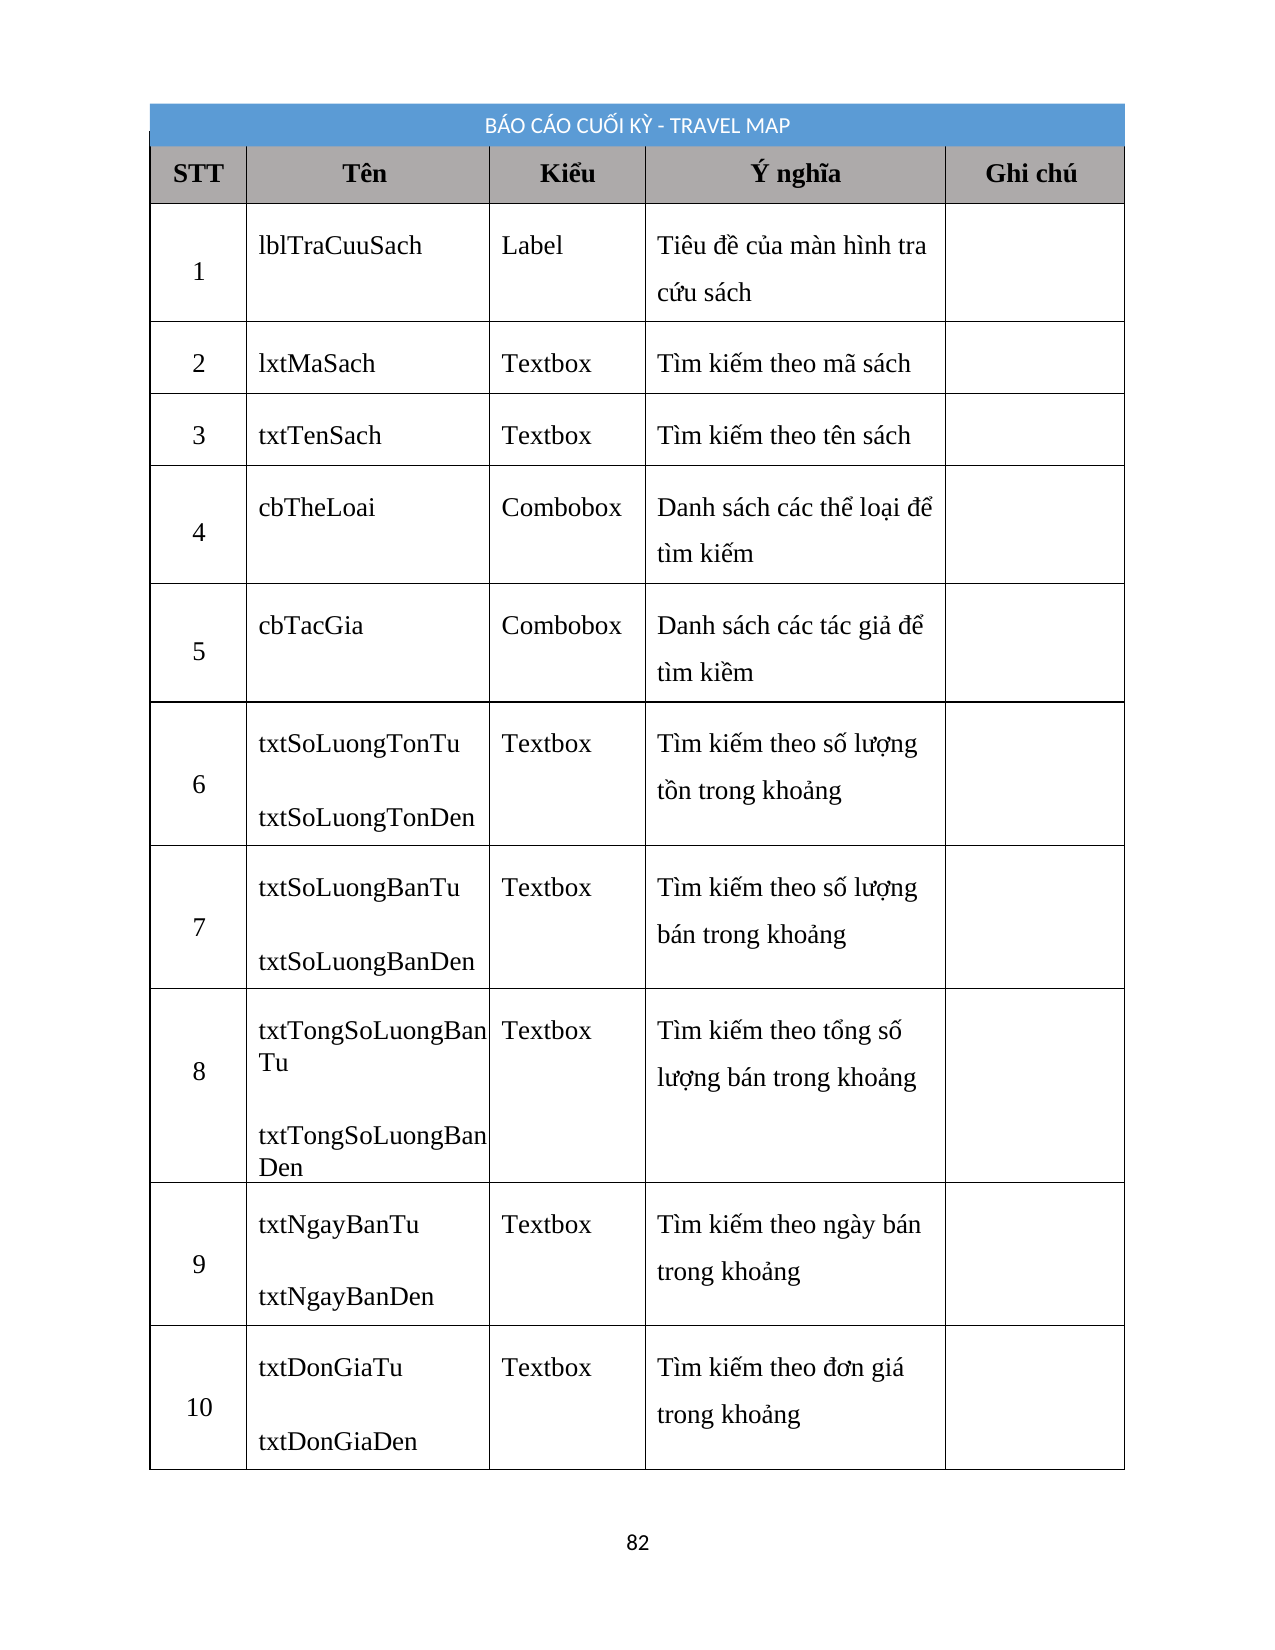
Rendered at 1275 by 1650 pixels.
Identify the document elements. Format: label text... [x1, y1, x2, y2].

table_cell Danh sách các thể loại để tìm kiếm [646, 466, 945, 583]
table_cell cbTheLoai [247, 466, 489, 583]
table_header STT [151, 147, 246, 203]
table_cell [946, 204, 1124, 321]
table_cell Tìm kiếm theo đơn giá trong khoảng [646, 1326, 945, 1469]
table_cell [946, 989, 1124, 1182]
table_cell txtSoLuongBanTu txtSoLuongBanDen [247, 846, 489, 988]
table_cell [946, 322, 1124, 393]
table_cell txtTenSach [247, 394, 489, 464]
table_cell 1 [151, 204, 246, 321]
table_cell Textbox [490, 1326, 645, 1469]
table_cell Tìm kiếm theo ngày bán trong khoảng [646, 1183, 945, 1325]
table_cell Tìm kiếm theo tổng số lượng bán trong khoảng [646, 989, 945, 1182]
table_cell Textbox [490, 1183, 645, 1325]
table_cell Tìm kiếm theo số lượng bán trong khoảng [646, 846, 945, 988]
table_cell [946, 846, 1124, 988]
table_cell Textbox [490, 322, 645, 393]
table_cell [946, 703, 1124, 845]
table_cell 6 [151, 703, 246, 845]
table_cell 4 [151, 466, 246, 583]
table_cell 9 [151, 1183, 246, 1325]
table_cell Danh sách các tác giả để tìm kiềm [646, 584, 945, 701]
table_cell Textbox [490, 846, 645, 988]
table_cell 2 [151, 322, 246, 393]
table_cell Textbox [490, 703, 645, 845]
table_cell txtTongSoLuongBanTu txtTongSoLuongBanDen [247, 989, 489, 1182]
table_cell 3 [151, 394, 246, 464]
table_cell cbTacGia [247, 584, 489, 701]
table_cell txtSoLuongTonTu txtSoLuongTonDen [247, 703, 489, 845]
table_header Tên [247, 147, 489, 203]
table_cell Textbox [490, 989, 645, 1182]
table_cell [946, 466, 1124, 583]
table_cell [946, 1183, 1124, 1325]
table_cell [946, 584, 1124, 701]
table_cell txtNgayBanTu txtNgayBanDen [247, 1183, 489, 1325]
table_cell 7 [151, 846, 246, 988]
table_cell lblTraCuuSach [247, 204, 489, 321]
table_cell Tìm kiếm theo mã sách [646, 322, 945, 393]
table_cell 8 [151, 989, 246, 1182]
table_cell Combobox [490, 466, 645, 583]
table_cell 5 [151, 584, 246, 701]
table_cell lxtMaSach [247, 322, 489, 393]
table_cell Tìm kiếm theo tên sách [646, 394, 945, 464]
table_cell txtDonGiaTu txtDonGiaDen [247, 1326, 489, 1469]
table_header Ghi chú [946, 147, 1124, 203]
table_cell Textbox [490, 394, 645, 464]
table_cell Tìm kiếm theo số lượng tồn trong khoảng [646, 703, 945, 845]
table_cell Tiêu đề của màn hình tra cứu sách [646, 204, 945, 321]
table_cell Label [490, 204, 645, 321]
table_cell Combobox [490, 584, 645, 701]
table_cell [946, 1326, 1124, 1469]
table_cell 10 [151, 1326, 246, 1469]
table_header Ý nghĩa [646, 147, 945, 203]
table_cell [946, 394, 1124, 464]
table_header Kiểu [490, 147, 645, 203]
